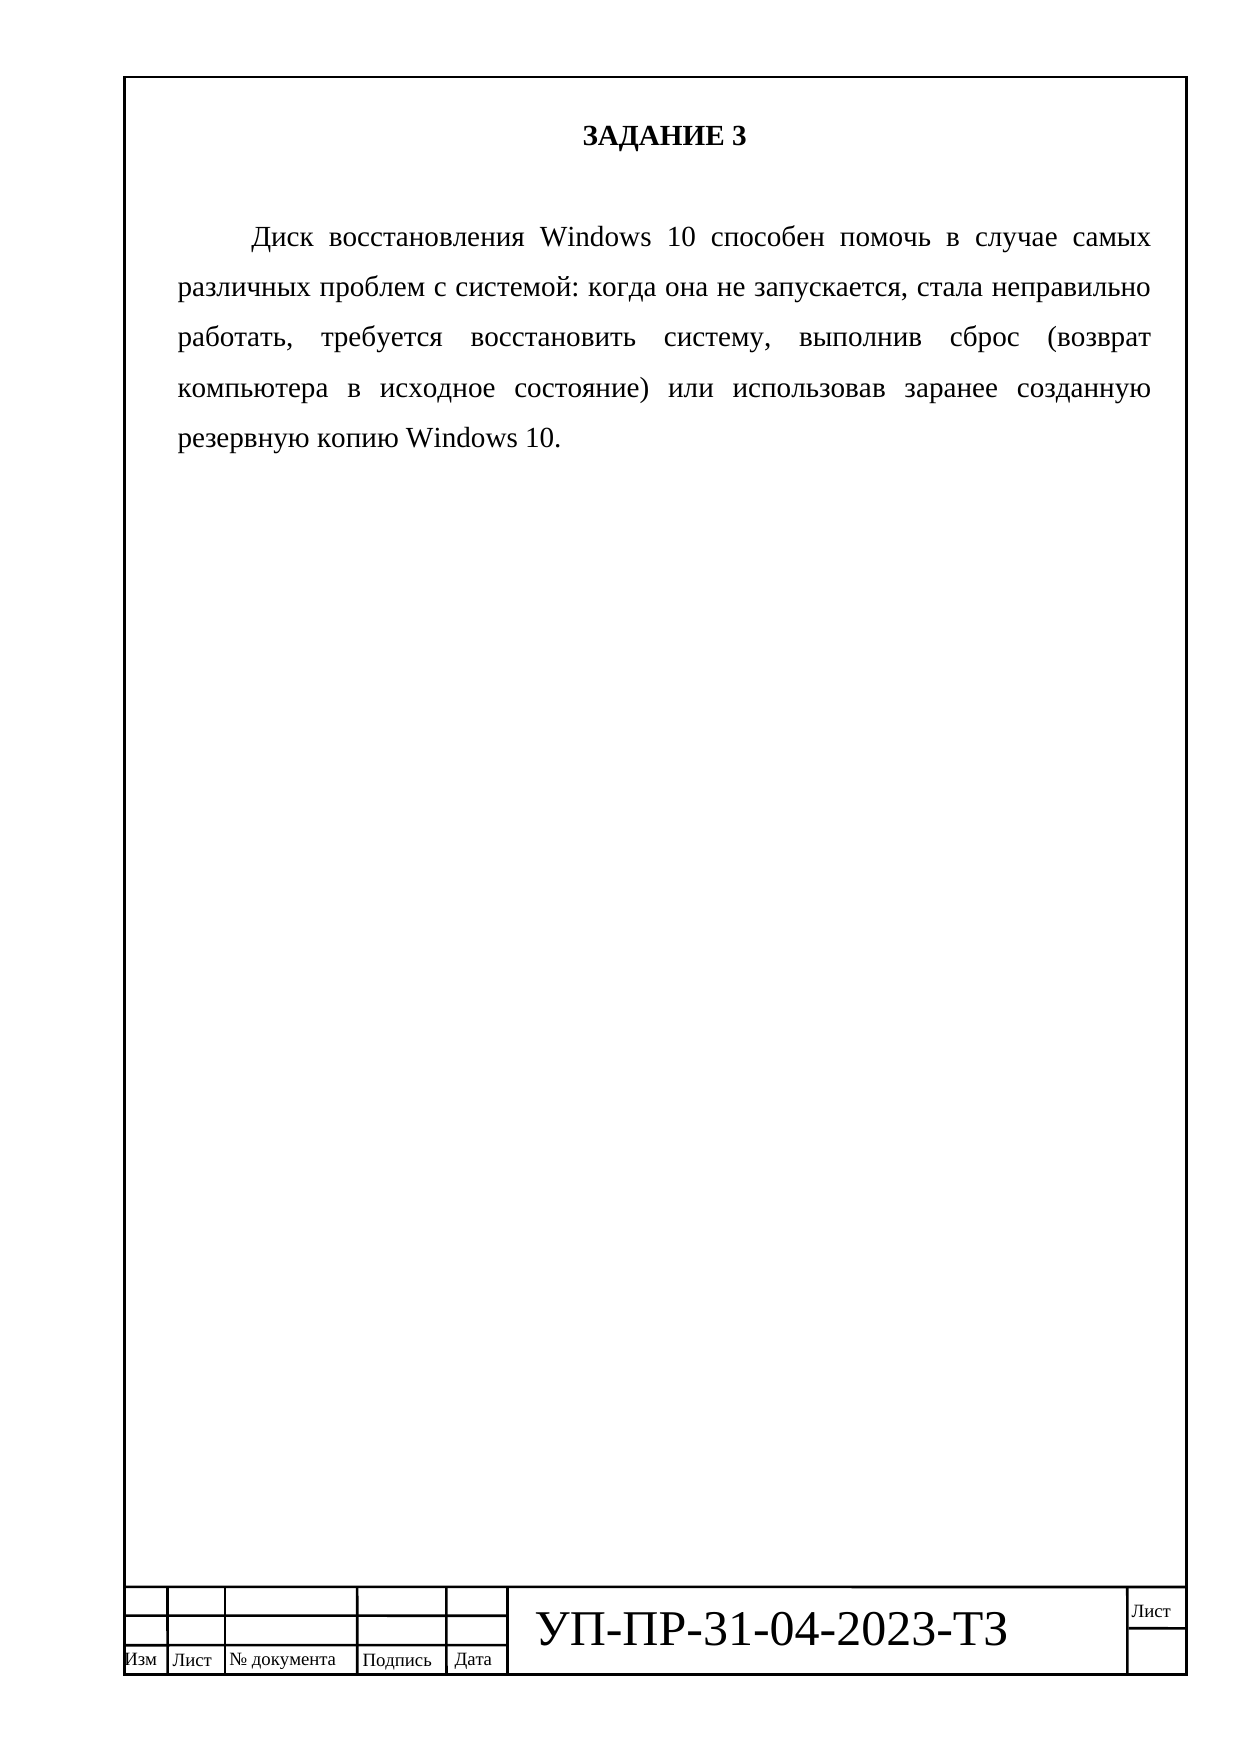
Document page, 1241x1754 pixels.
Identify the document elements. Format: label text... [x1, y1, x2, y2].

subtitle ЗАДАНИЕ 3 [177, 118, 1152, 152]
text Диск восстановления Windows 10 способен помочь в случае самых различных проблем с системой: когда она не запускается, стала неправильно работать, требуется восстановить систему, выполнив сброс (возврат компьютера в исходное состояние) или использовав заранее созданную резервную копию Windows 10. [177, 219, 1152, 453]
